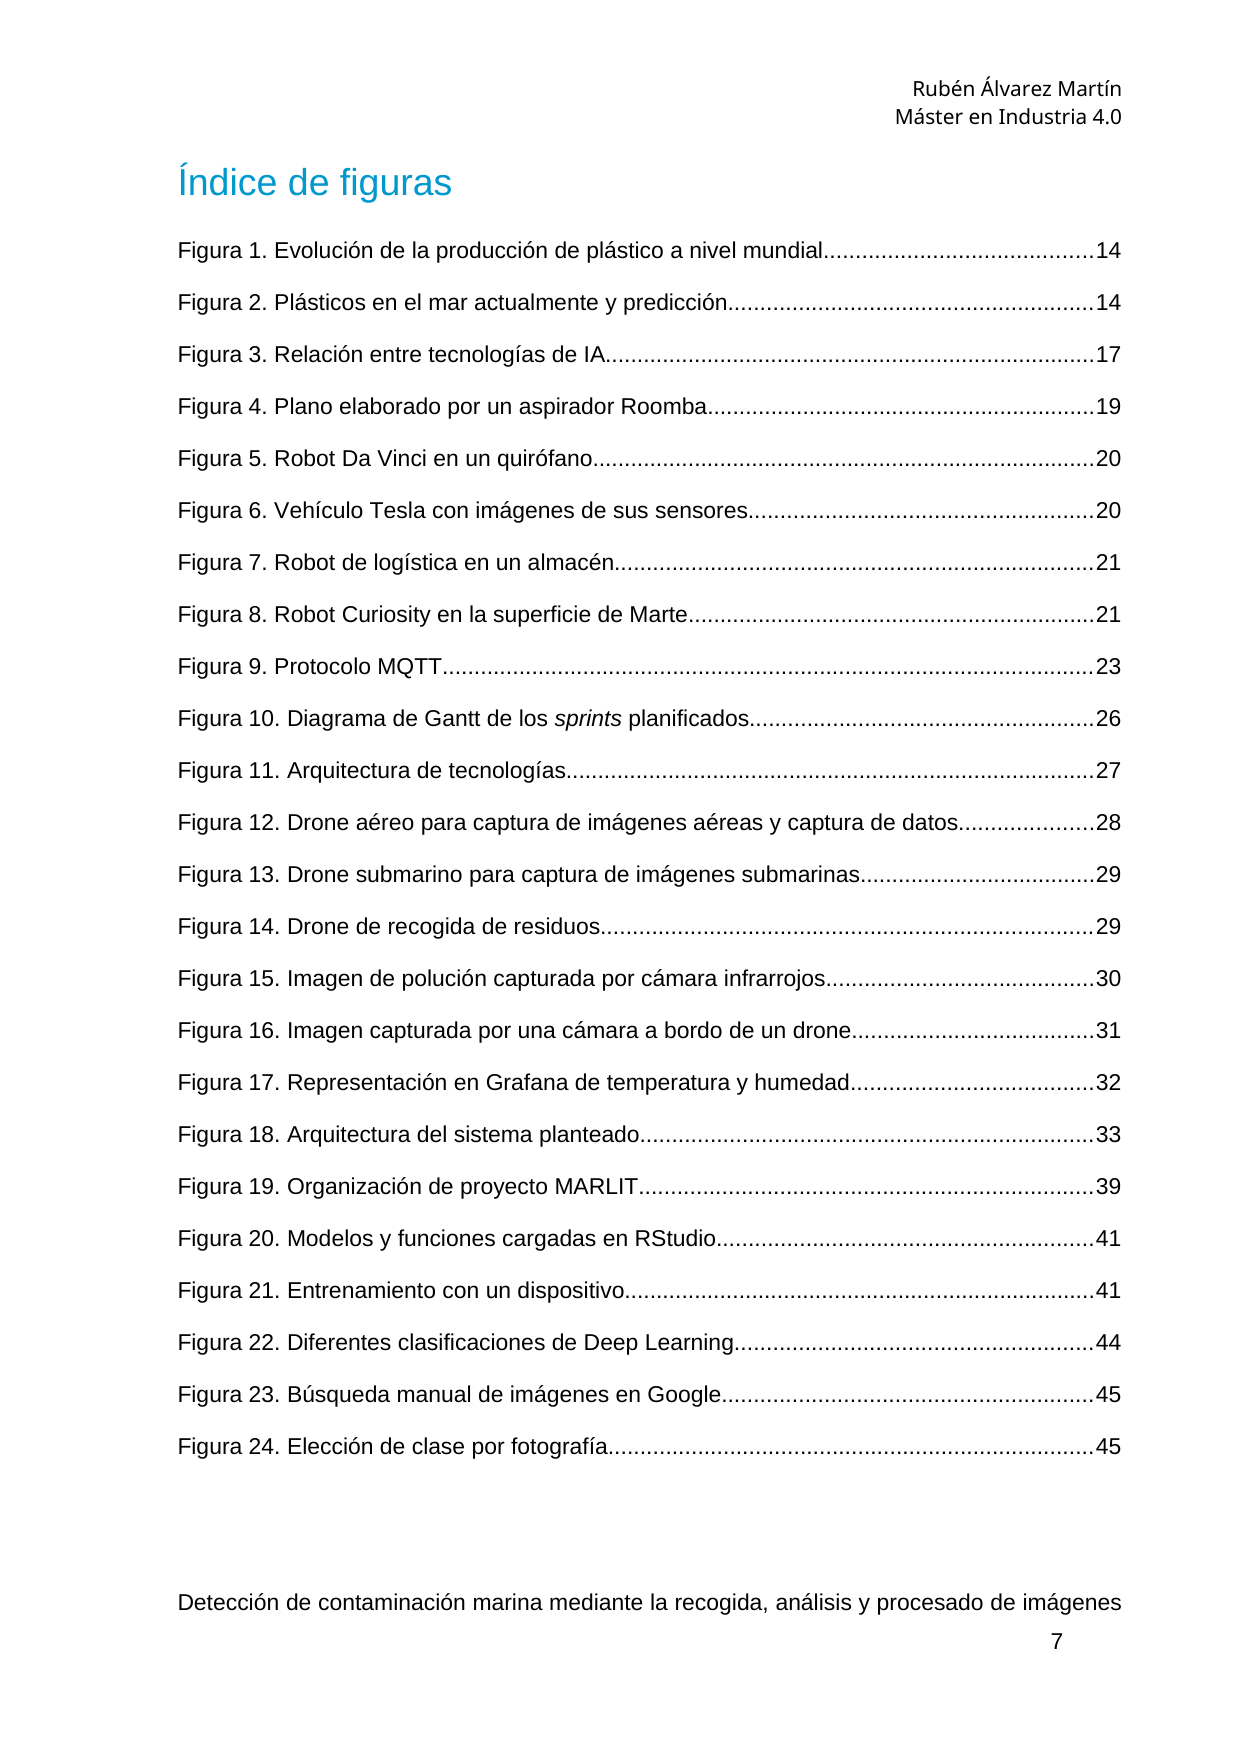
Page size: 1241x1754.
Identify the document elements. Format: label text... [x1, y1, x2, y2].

text Figura 13. Drone submarino para captura de imágenes submarinas 29 [177, 861, 1122, 887]
text Figura 18. Arquitectura del sistema planteado 33 [177, 1121, 1122, 1147]
text Figura 15. Imagen de polución capturada por cámara infrarrojos 30 [177, 965, 1122, 991]
text Figura 16. Imagen capturada por una cámara a bordo de un drone 31 [177, 1017, 1122, 1043]
text Figura 23. Búsqueda manual de imágenes en Google 45 [177, 1381, 1122, 1407]
text Figura 3. Relación entre tecnologías de IA 17 [177, 341, 1122, 368]
text Figura 11. Arquitectura de tecnologías 27 [177, 757, 1122, 783]
text Figura 14. Drone de recogida de residuos 29 [177, 913, 1122, 939]
text Figura 1. Evolución de la producción de plástico a nivel mundial. 14 [177, 237, 1122, 264]
text Figura 20. Modelos y funciones cargadas en RStudio 41 [177, 1225, 1122, 1251]
text Figura 24. Elección de clase por fotografía 45 [177, 1433, 1122, 1459]
text Figura 9. Protocolo MQTT 23 [177, 653, 1122, 679]
text Figura 8. Robot Curiosity en la superficie de Marte 21 [177, 601, 1122, 628]
text Figura 6. Vehículo Tesla con imágenes de sus sensores 20 [177, 497, 1122, 524]
text Figura 19. Organización de proyecto MARLIT 39 [177, 1173, 1122, 1199]
text Figura 21. Entrenamiento con un dispositivo 41 [177, 1277, 1122, 1303]
text Índice de figuras [177, 160, 1122, 203]
text Figura 22. Diferentes clasificaciones de Deep Learning 44 [177, 1329, 1122, 1355]
text Figura 10. Diagrama de Gantt de los sprints planificados 26 [177, 705, 1122, 732]
text Figura 17. Representación en Grafana de temperatura y humedad 32 [177, 1069, 1122, 1095]
text Figura 4. Plano elaborado por un aspirador Roomba 19 [177, 393, 1122, 420]
text Figura 2. Plásticos en el mar actualmente y predicción 14 [177, 289, 1122, 316]
text Figura 7. Robot de logística en un almacén 21 [177, 549, 1122, 576]
text Figura 5. Robot Da Vinci en un quirófano 20 [177, 445, 1122, 472]
text Figura 12. Drone aéreo para captura de imágenes aéreas y captura de datos 28 [177, 809, 1122, 836]
